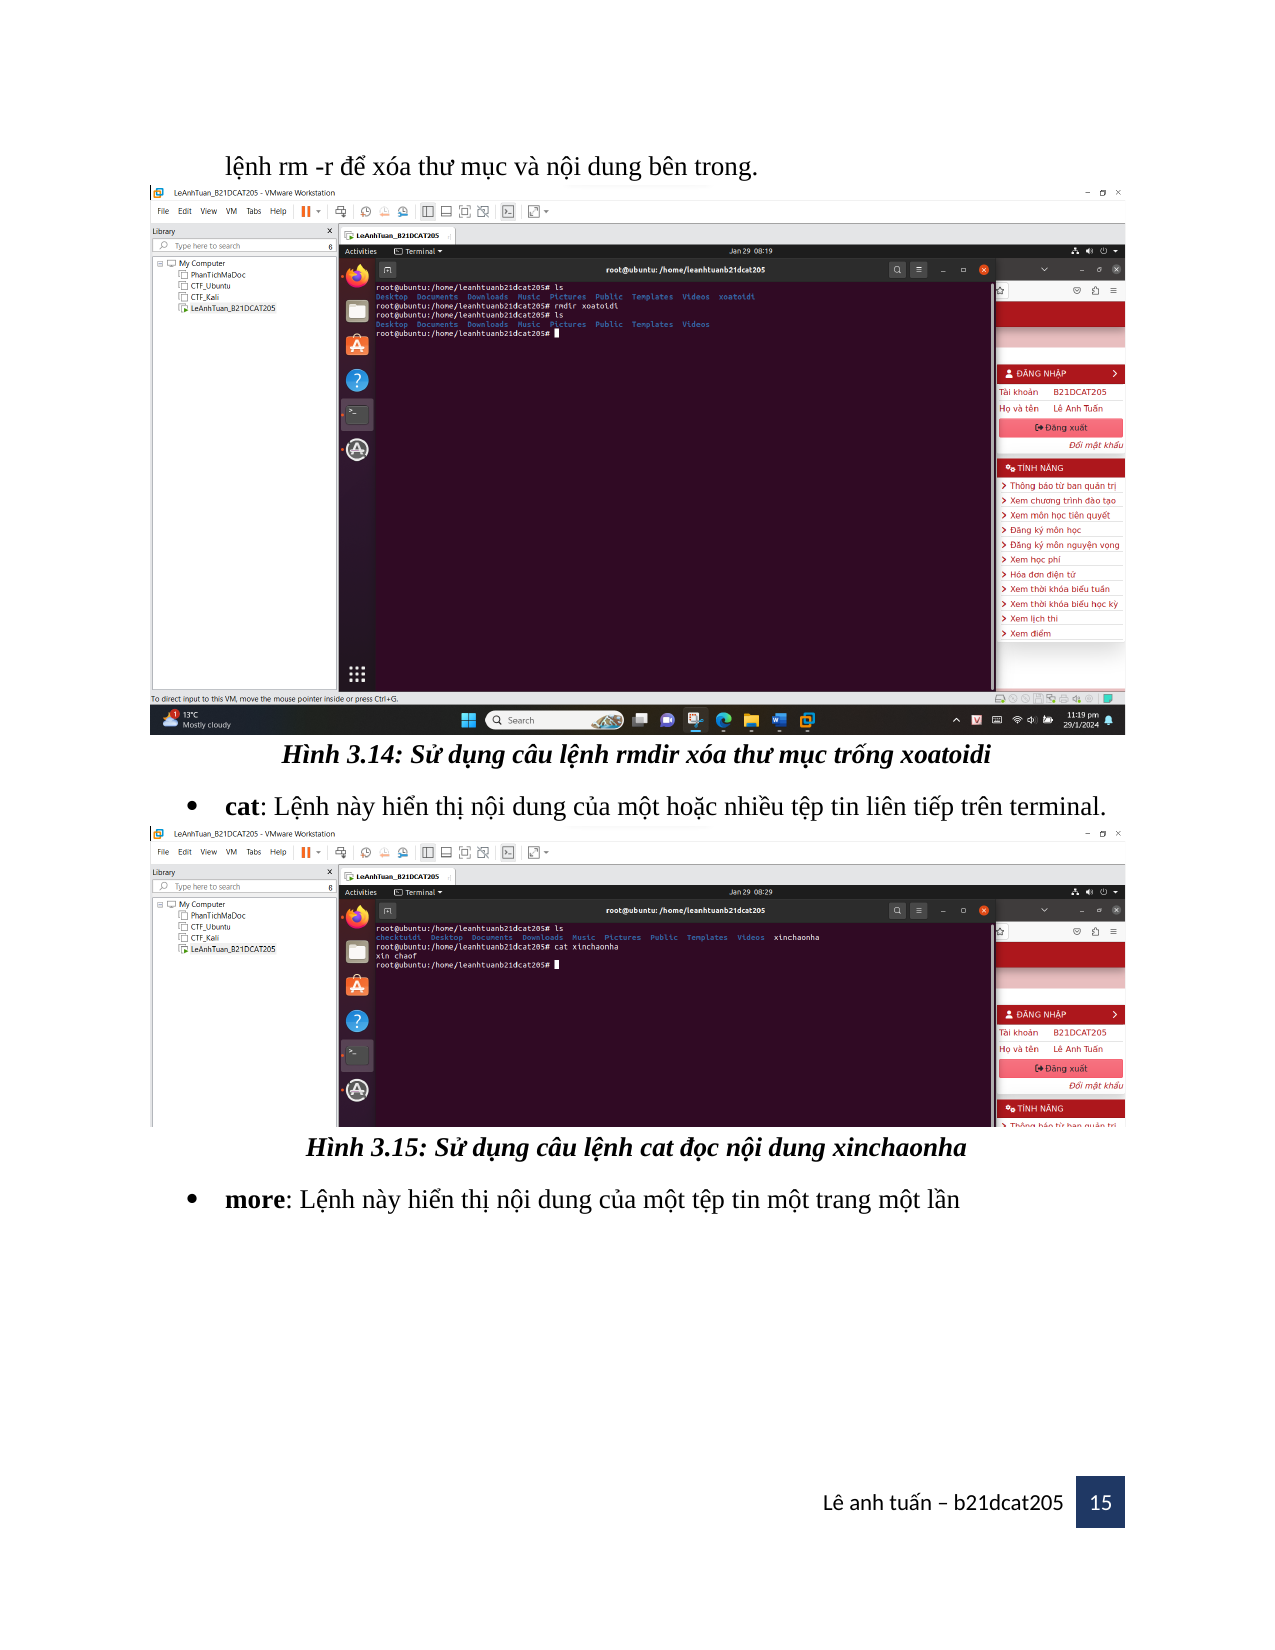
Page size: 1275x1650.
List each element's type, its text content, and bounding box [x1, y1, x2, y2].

picture [150, 826, 1125, 1127]
picture [150, 185, 1125, 735]
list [187, 150, 1125, 181]
text Hình 3.14: Sử dụng câu lệnh rmdir xóa thư mục trống xoatoidi [150, 738, 1125, 769]
list cat: Lệnh này hiển thị nội dung của một hoặc nhiều tệp tin liên tiếp trên terminal. [187, 790, 1125, 822]
text Hình 3.15: Sử dụng câu lệnh cat đọc nội dung xinchaonha [150, 1131, 1125, 1162]
list more: Lệnh này hiển thị nội dung của một tệp tin một trang một lần [187, 1183, 1125, 1214]
